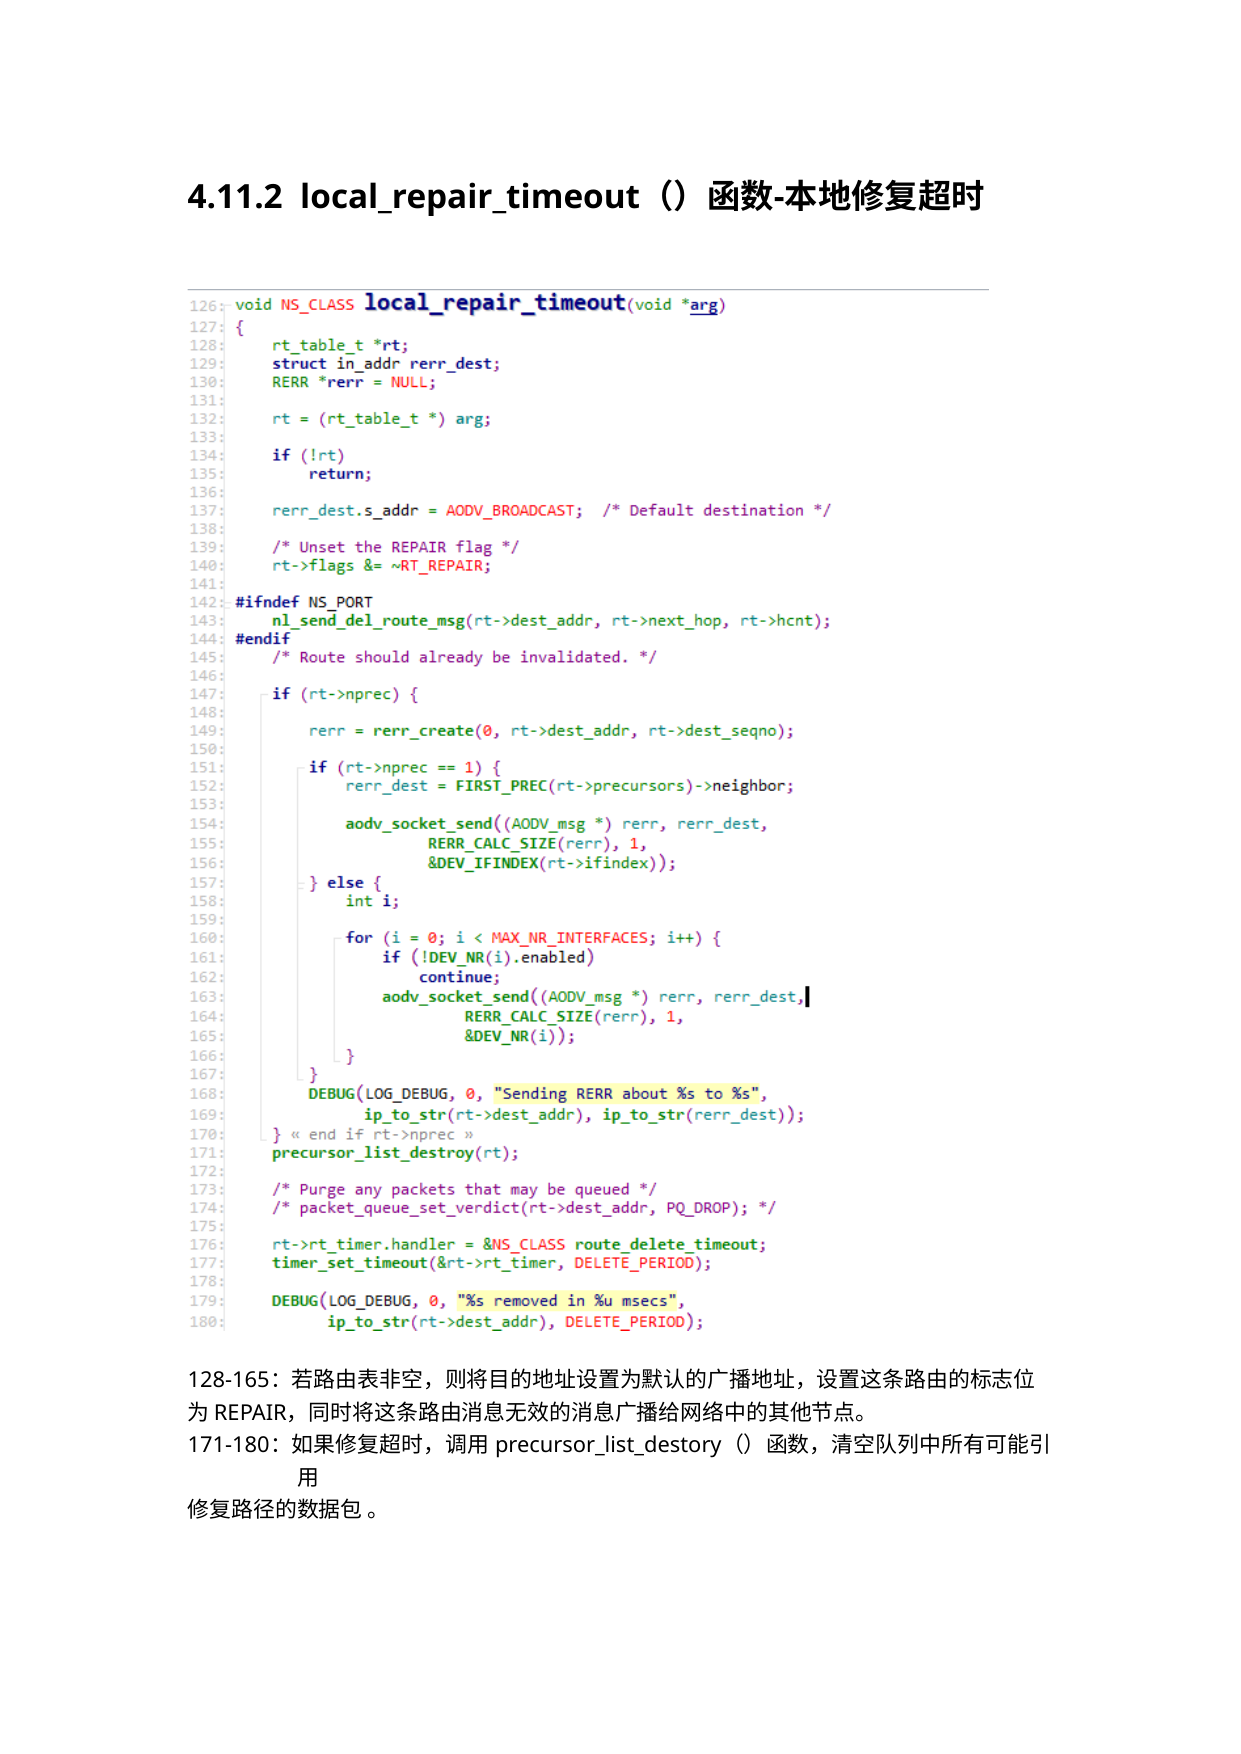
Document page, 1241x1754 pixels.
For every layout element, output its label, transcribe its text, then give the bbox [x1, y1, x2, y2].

text 为REPAIR，同时将这条路由消息无效的消息广播给网络中的其他节点。 [187, 1394, 1053, 1427]
text 128-165：若路由表非空，则将目的地址设置为默认的广播地址，设置这条路由的标志位 [187, 1362, 1053, 1394]
text 171-180：如果修复超时，调用precursor_list_destory（）函数，清空队列中所有可能引用 [187, 1427, 1053, 1492]
picture [187, 289, 989, 1331]
subtitle local_repair_timeout（）函数-本地修复超时 [187, 162, 1053, 227]
text 修复路径的数据包 。 [187, 1492, 1053, 1524]
